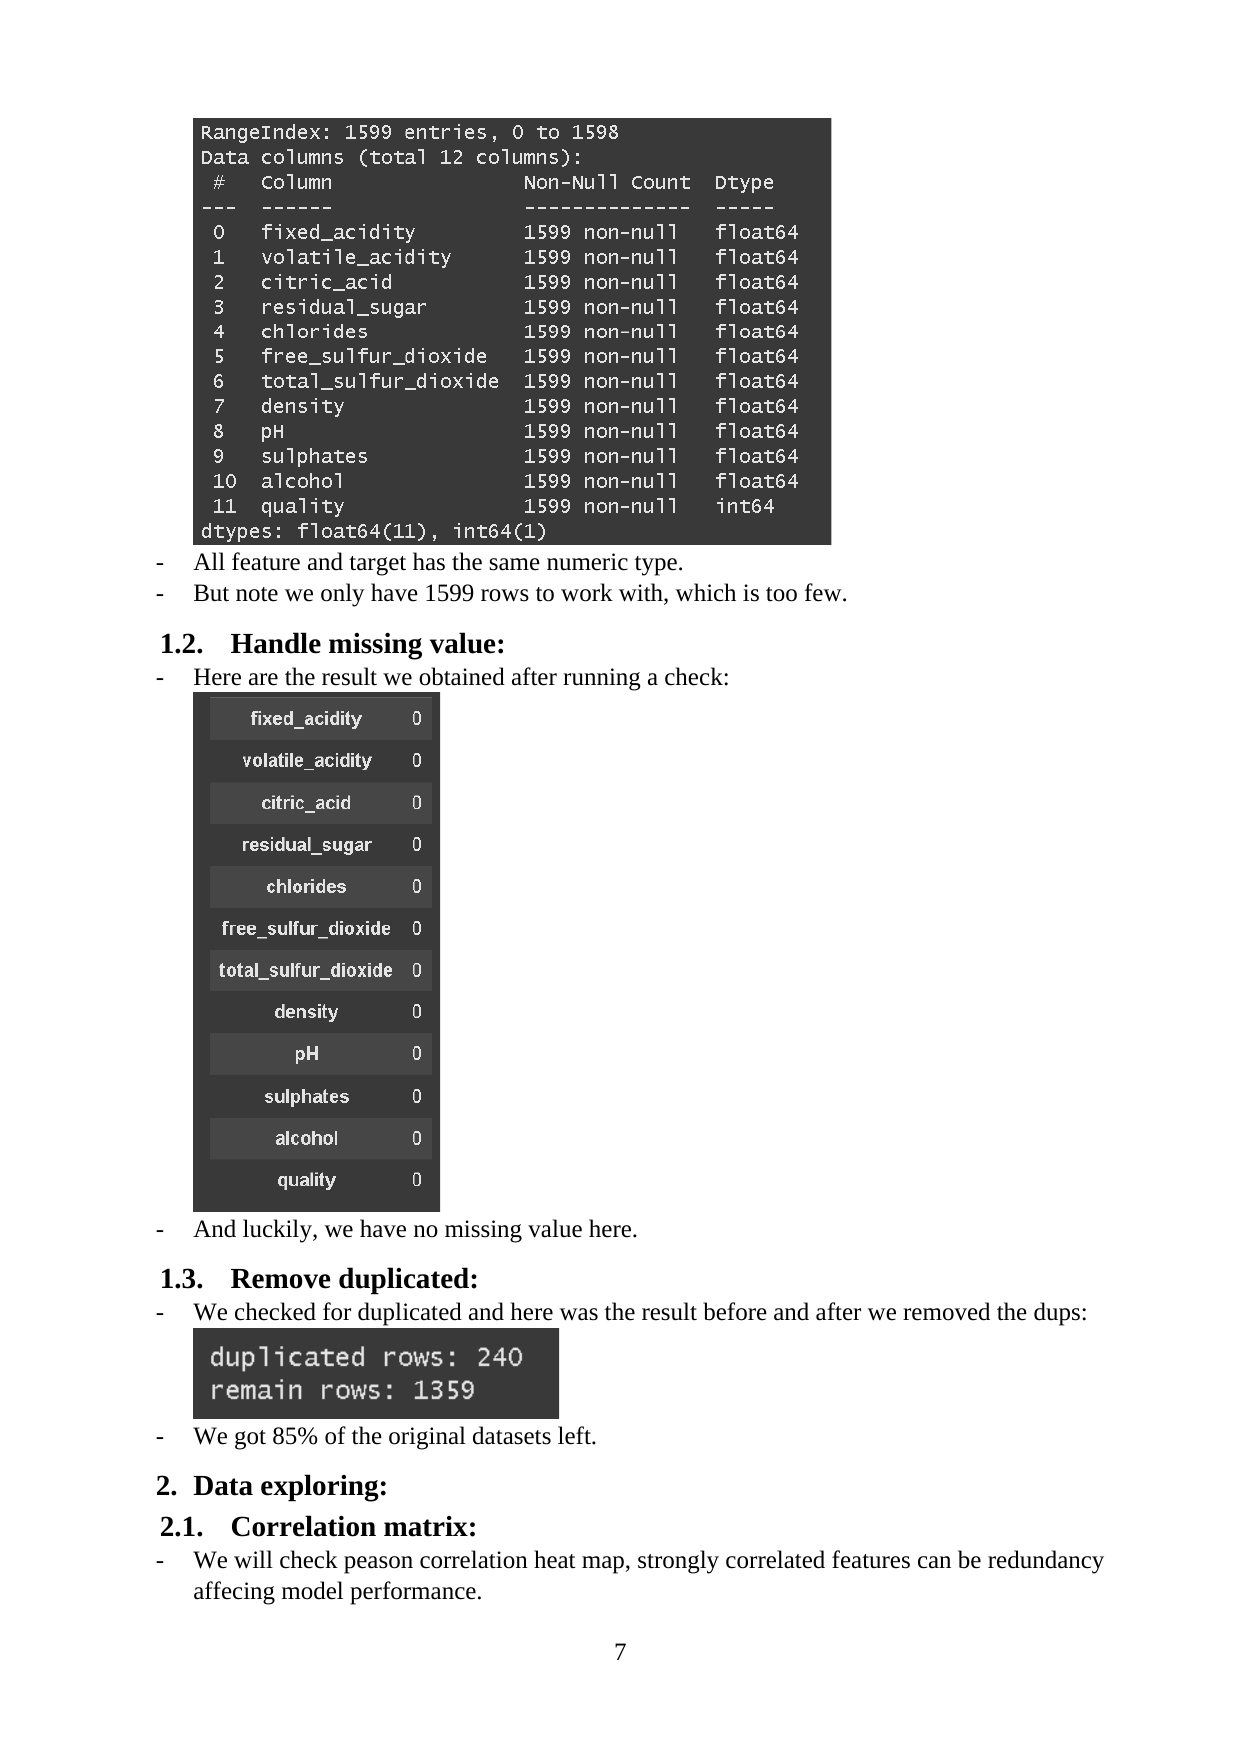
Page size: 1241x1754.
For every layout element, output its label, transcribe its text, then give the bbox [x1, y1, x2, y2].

list And luckily, we have no missing value here. [156, 1214, 1122, 1242]
list We checked for duplicated and here was the result before and after we removed the dups: [156, 1297, 1122, 1326]
picture [193, 692, 441, 1212]
list We will check peason correlation heat map, strongly correlated features can be redundancy affecing model performance. [156, 1545, 1122, 1605]
subtitle Correlation matrix: [159, 1509, 1122, 1542]
picture [193, 1328, 560, 1419]
subtitle Remove duplicated: [159, 1261, 1122, 1295]
subtitle Data exploring: [156, 1468, 1122, 1502]
list All feature and target has the same numeric type. [156, 547, 1122, 576]
list We got 85% of the original datasets left. [156, 1421, 1122, 1449]
picture [193, 118, 832, 545]
list But note we only have 1599 rows to work with, which is too few. [156, 578, 1122, 607]
subtitle Handle missing value: [159, 626, 1122, 659]
list Here are the result we obtained after running a check: [156, 662, 1122, 691]
